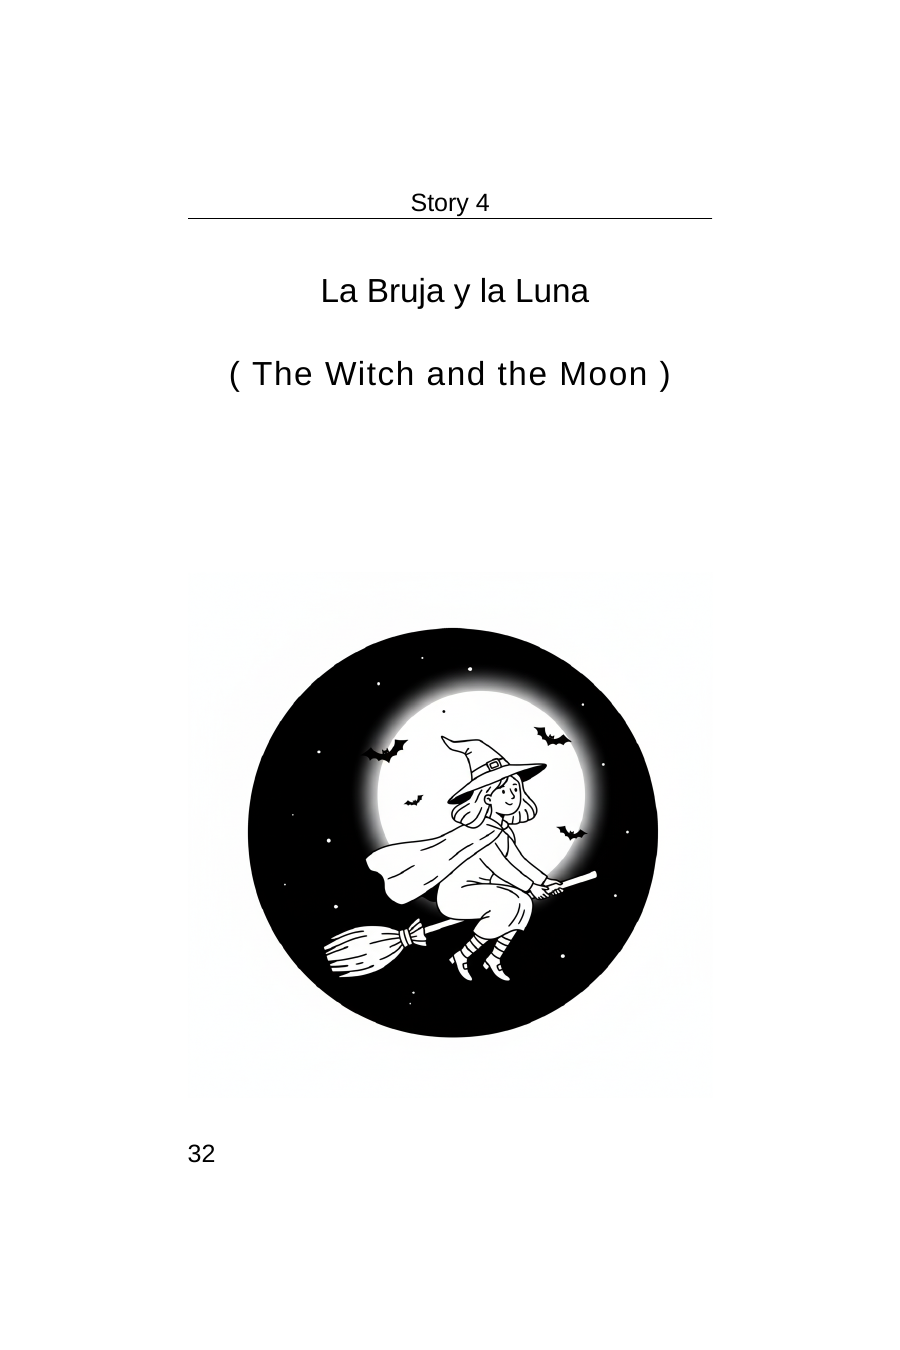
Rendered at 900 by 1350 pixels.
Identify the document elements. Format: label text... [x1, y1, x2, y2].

subtitle ( The Witch and the Moon ) [187, 354, 712, 392]
subtitle La Bruja y la Luna [187, 271, 712, 310]
picture [187, 572, 713, 1098]
subtitle Story 4 [187, 187, 712, 219]
